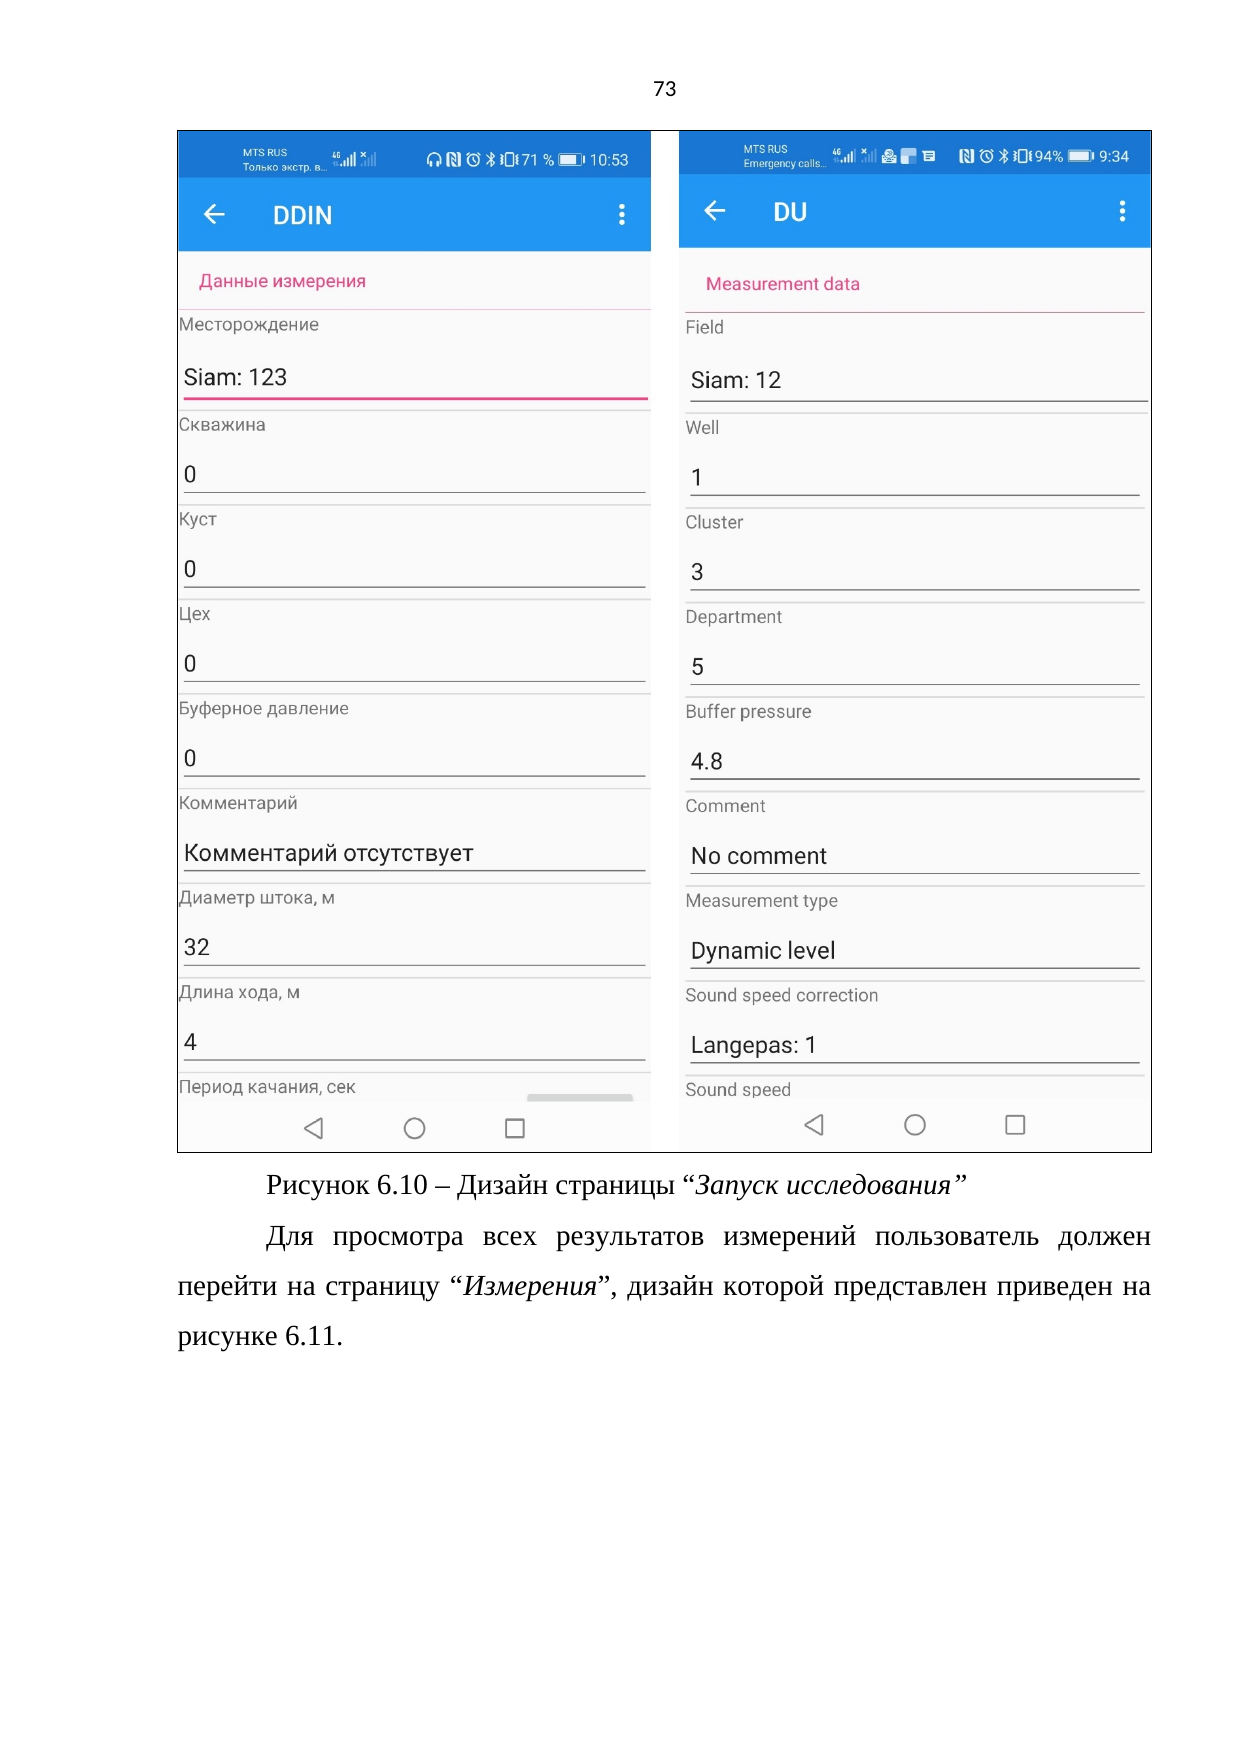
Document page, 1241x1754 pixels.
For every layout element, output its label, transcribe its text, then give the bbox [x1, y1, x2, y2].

text Рисунок 6.10 – Дизайн страницы “Запуск исследования” [177, 1167, 1152, 1201]
text Для просмотра всех результатов измерений пользователь должен перейти на страницу “Измерения”, дизайн которой представлен приведен на рисунке 6.11. [177, 1218, 1152, 1352]
picture [178, 131, 1151, 1152]
